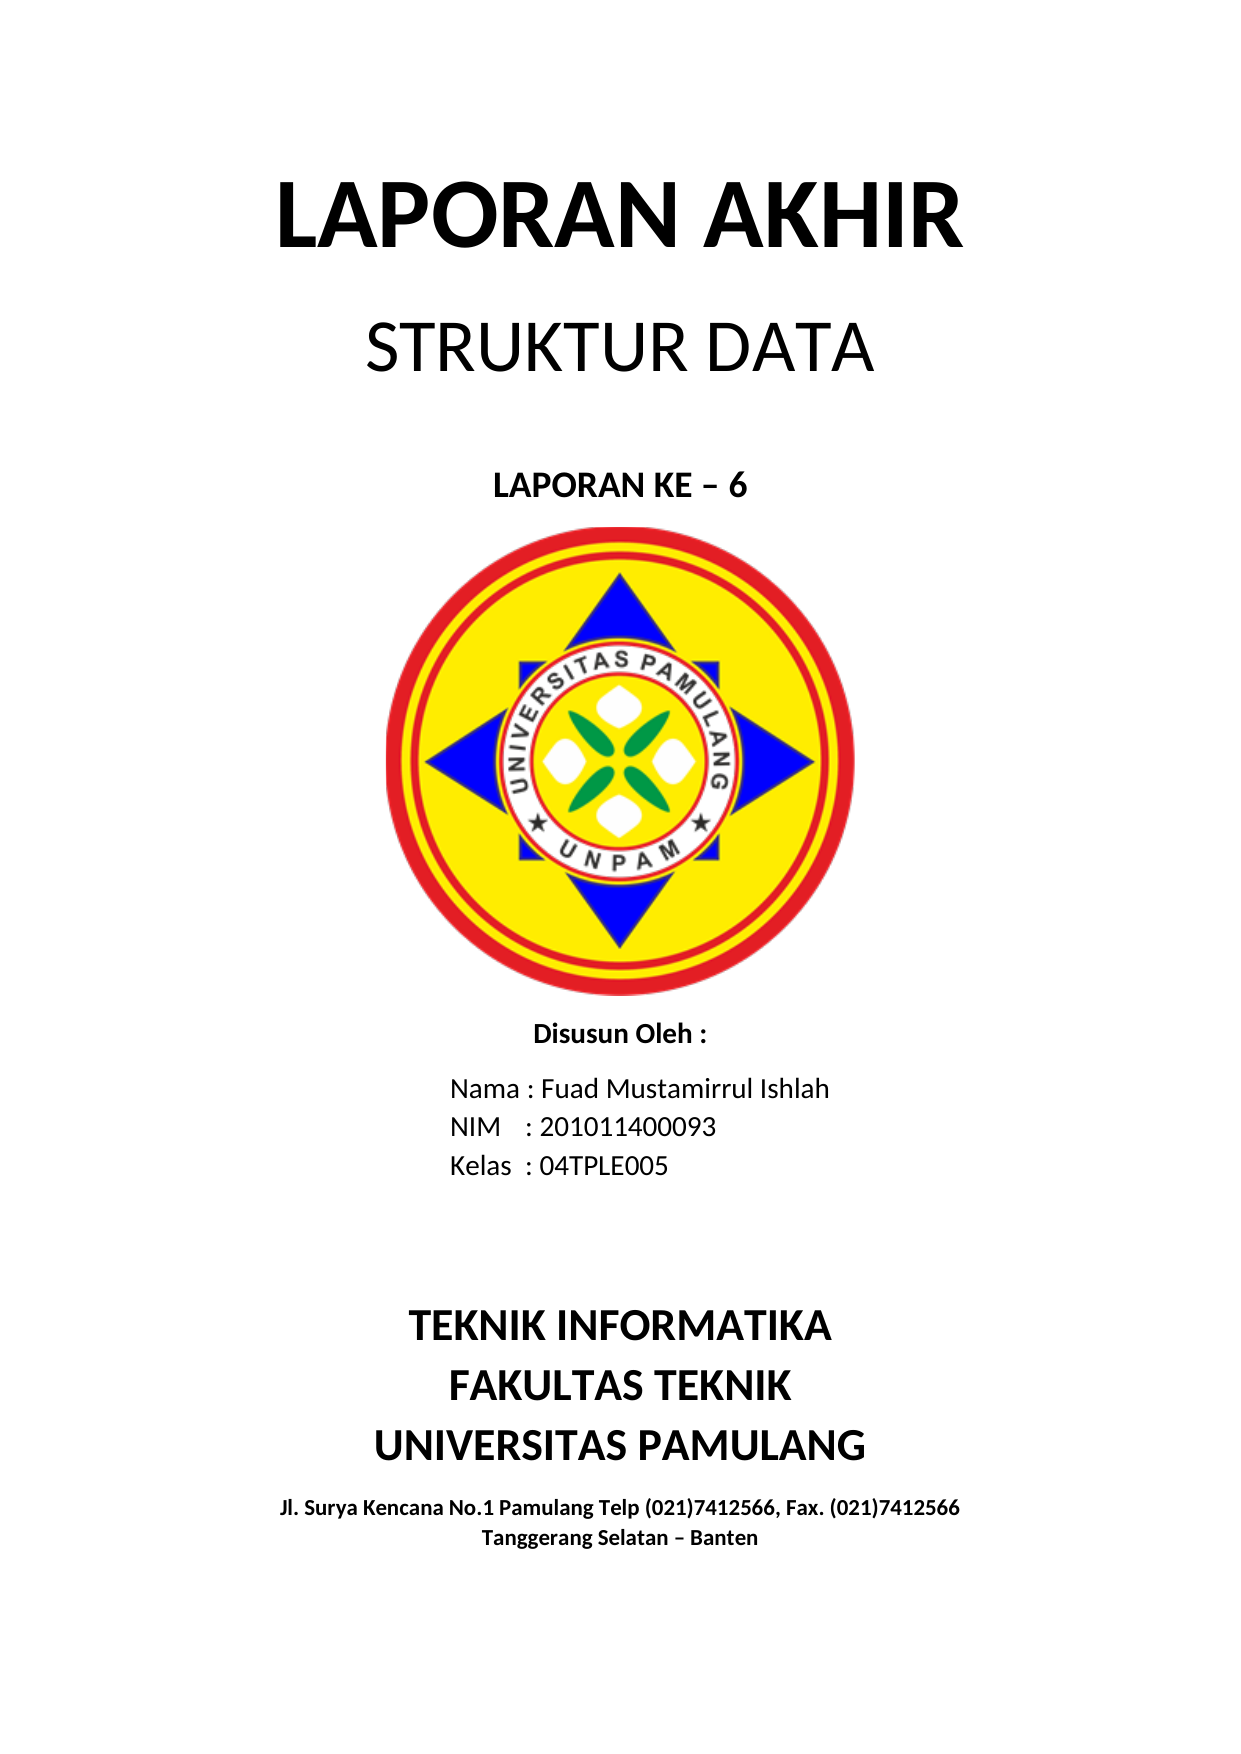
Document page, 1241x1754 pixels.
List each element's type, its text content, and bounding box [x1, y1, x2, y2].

text LAPORAN AKHIR [150, 150, 1090, 272]
text Disusun Oleh : [150, 1015, 1090, 1050]
text LAPORAN KE – 6 [150, 461, 1090, 507]
text TEKNIK INFORMATIKA FAKULTAS TEKNIK UNIVERSITAS PAMULANG [150, 1296, 1090, 1472]
text STRUKTUR DATA [150, 298, 1090, 390]
picture [385, 527, 855, 996]
text Jl. Surya Kencana No.1 Pamulang Telp (021)7412566, Fax. (021)7412566 Tanggerang Selatan – Banten [150, 1493, 1090, 1551]
text Nama : Fuad Mustamirrul Ishlah NIM : 201011400093 Kelas : 04TPLE005 [450, 1070, 1090, 1182]
